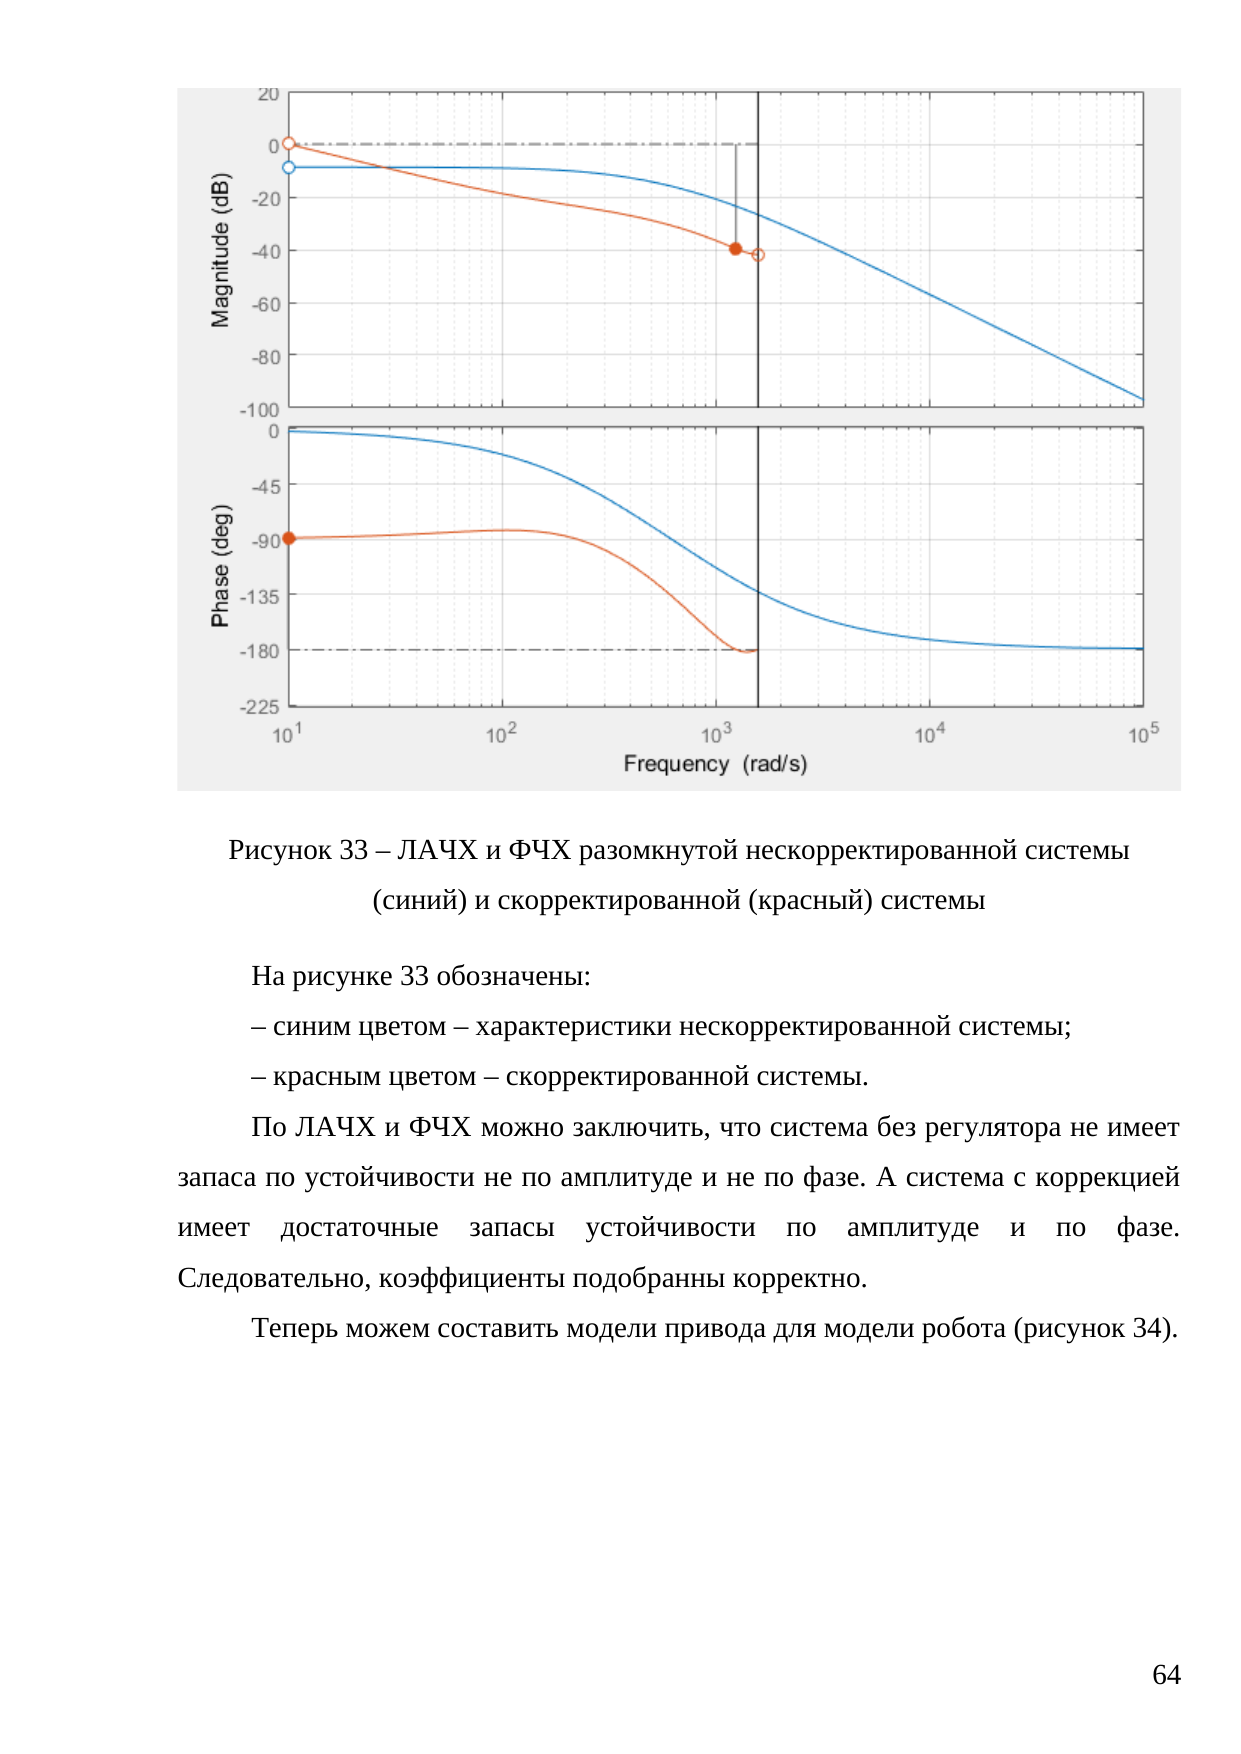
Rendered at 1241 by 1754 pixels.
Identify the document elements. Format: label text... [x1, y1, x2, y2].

text Рисунок 33 – ЛАЧХ и ФЧХ разомкнутой нескорректированной системы (синий) и скорректированной (красный) системы [177, 832, 1181, 916]
text – красным цветом – скорректированной системы. [177, 1058, 1181, 1092]
text – синим цветом – характеристики нескорректированной системы; [177, 1008, 1181, 1042]
text Теперь можем составить модели привода для модели робота (рисунок 34). [177, 1310, 1181, 1343]
text По ЛАЧХ и ФЧХ можно заключить, что система без регулятора не имеет запаса по устойчивости не по амплитуде и не по фазе. А система с коррекцией имеет достаточные запасы устойчивости по амплитуде и по фазе. Следовательно, коэффициенты подобранны корректно. [177, 1109, 1181, 1293]
text На рисунке 33 обозначены: [177, 958, 1181, 991]
picture [177, 88, 1182, 791]
